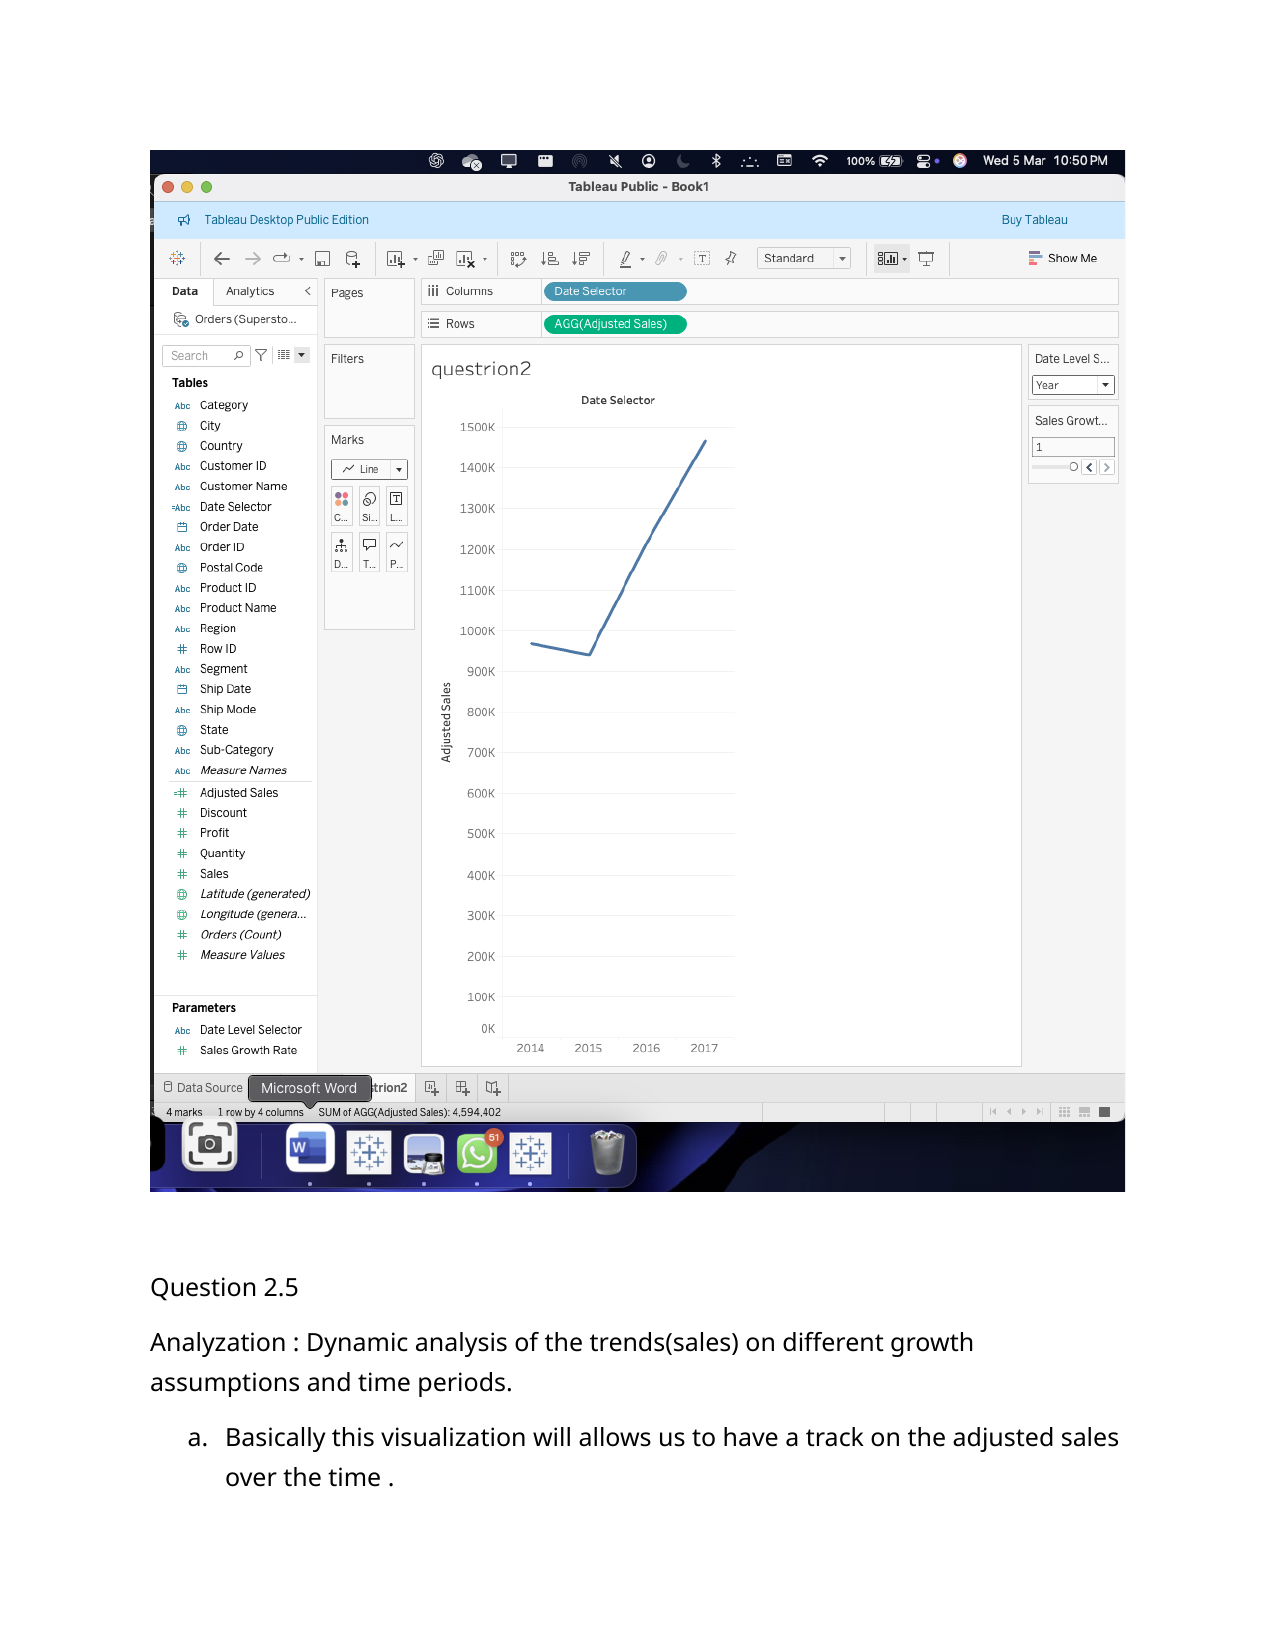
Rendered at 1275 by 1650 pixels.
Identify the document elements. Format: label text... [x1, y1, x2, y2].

text Question 2.5 [150, 1269, 1125, 1303]
text Analyzation : Dynamic analysis of the trends(sales) on different growth assumptions and time periods. [150, 1325, 1125, 1398]
list Basically this visualization will allows us to have a track on the adjusted sales over the time . [187, 1420, 1125, 1493]
picture [150, 150, 1125, 1192]
